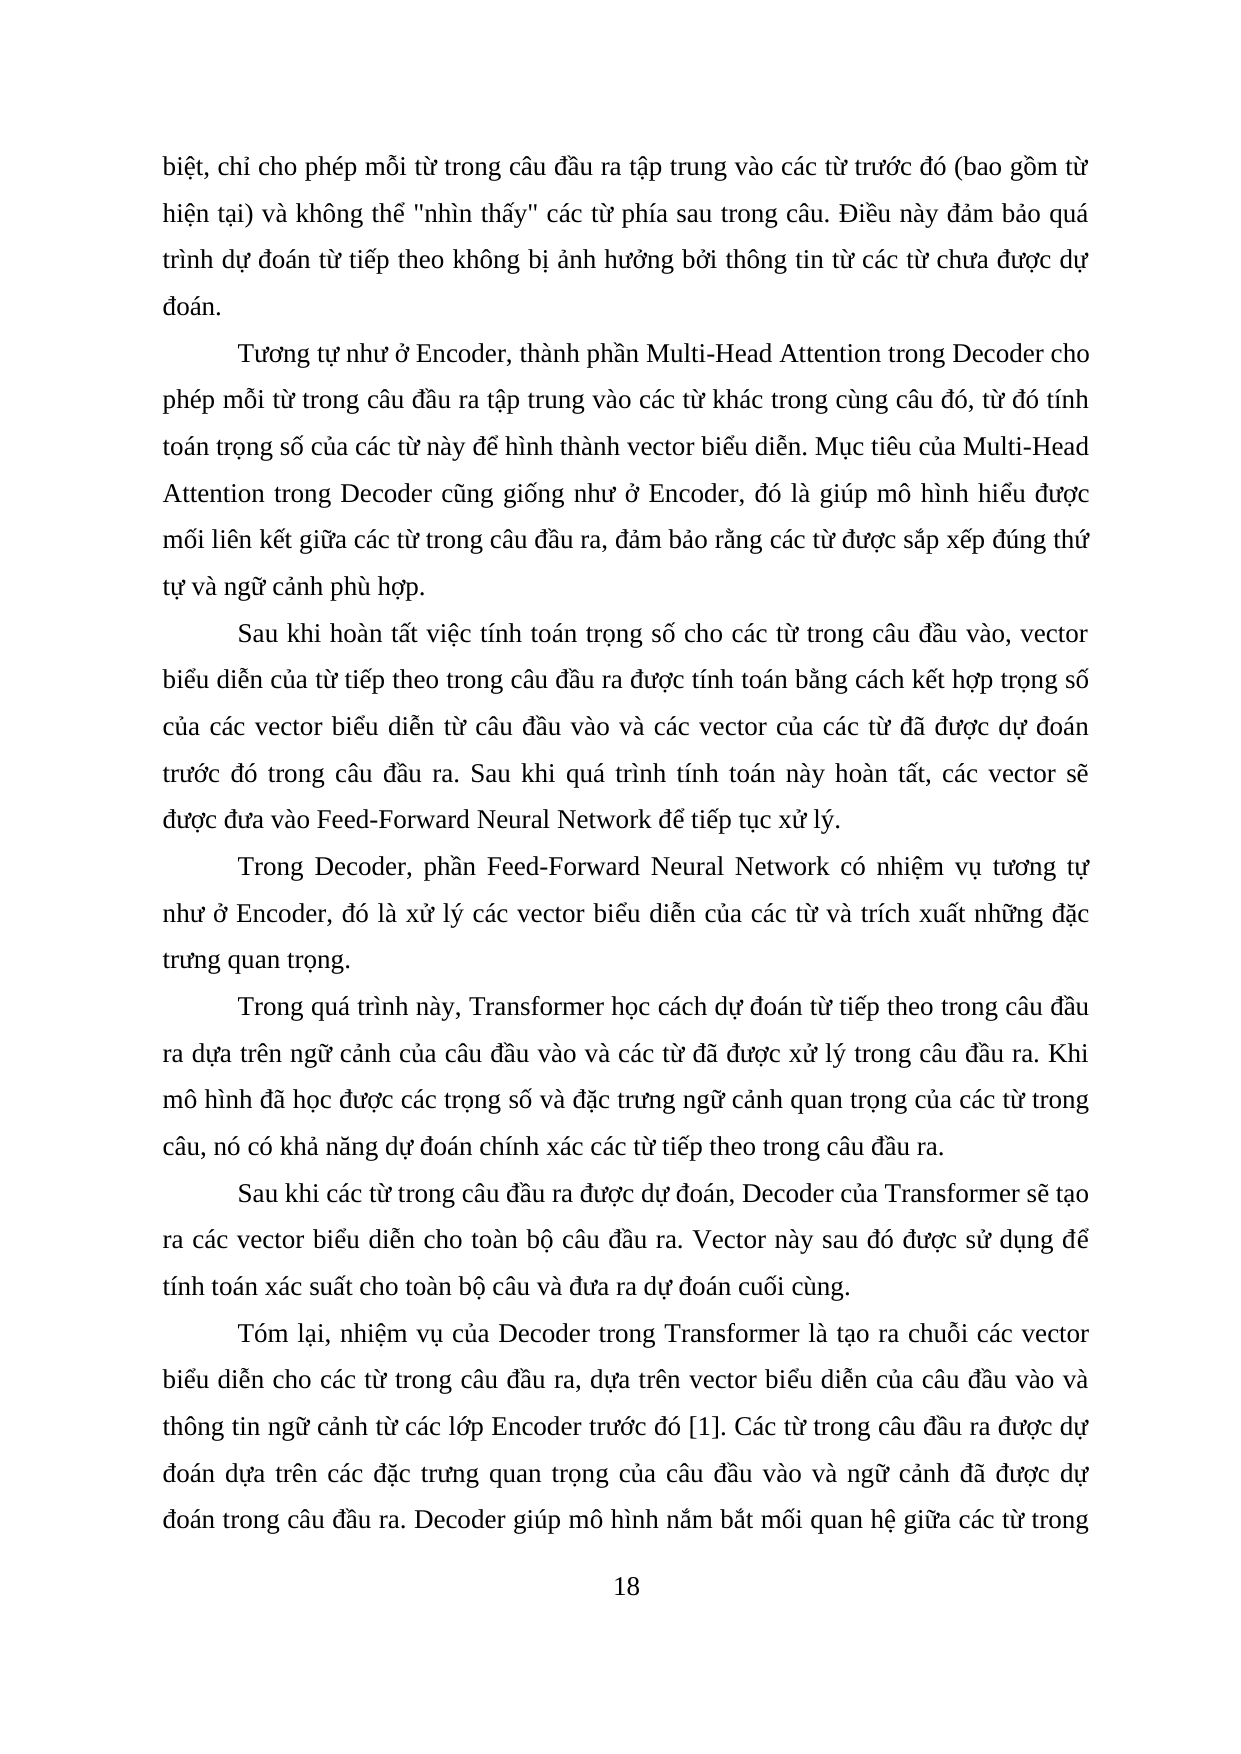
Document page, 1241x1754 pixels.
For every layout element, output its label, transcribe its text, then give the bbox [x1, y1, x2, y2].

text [162, 150, 1090, 321]
text Trong Decoder, phần Feed-Forward Neural Network có nhiệm vụ tương tự như ở Encoder, đó là xử lý các vector biểu diễn của các từ và trích xuất những đặc trưng quan trọng. [162, 850, 1090, 974]
text Sau khi các từ trong câu đầu ra được dự đoán, Decoder của Transformer sẽ tạo ra các vector biểu diễn cho toàn bộ câu đầu ra. Vector này sau đó được sử dụng để tính toán xác suất cho toàn bộ câu và đưa ra dự đoán cuối cùng. [162, 1177, 1090, 1301]
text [162, 1317, 1090, 1534]
text Trong quá trình này, Transformer học cách dự đoán từ tiếp theo trong câu đầu ra dựa trên ngữ cảnh của câu đầu vào và các từ đã được xử lý trong câu đầu ra. Khi mô hình đã học được các trọng số và đặc trưng ngữ cảnh quan trọng của các từ trong câu, nó có khả năng dự đoán chính xác các từ tiếp theo trong câu đầu ra. [162, 990, 1090, 1161]
text Tương tự như ở Encoder, thành phần Multi-Head Attention trong Decoder cho phép mỗi từ trong câu đầu ra tập trung vào các từ khác trong cùng câu đó, từ đó tính toán trọng số của các từ này để hình thành vector biểu diễn. Mục tiêu của Multi-Head Attention trong Decoder cũng giống như ở Encoder, đó là giúp mô hình hiểu được mối liên kết giữa các từ trong câu đầu ra, đảm bảo rằng các từ được sắp xếp đúng thứ tự và ngữ cảnh phù hợp. [162, 337, 1090, 601]
text Sau khi hoàn tất việc tính toán trọng số cho các từ trong câu đầu vào, vector biểu diễn của từ tiếp theo trong câu đầu ra được tính toán bằng cách kết hợp trọng số của các vector biểu diễn từ câu đầu vào và các vector của các từ đã được dự đoán trước đó trong câu đầu ra. Sau khi quá trình tính toán này hoàn tất, các vector sẽ được đưa vào Feed-Forward Neural Network để tiếp tục xử lý. [162, 617, 1090, 834]
